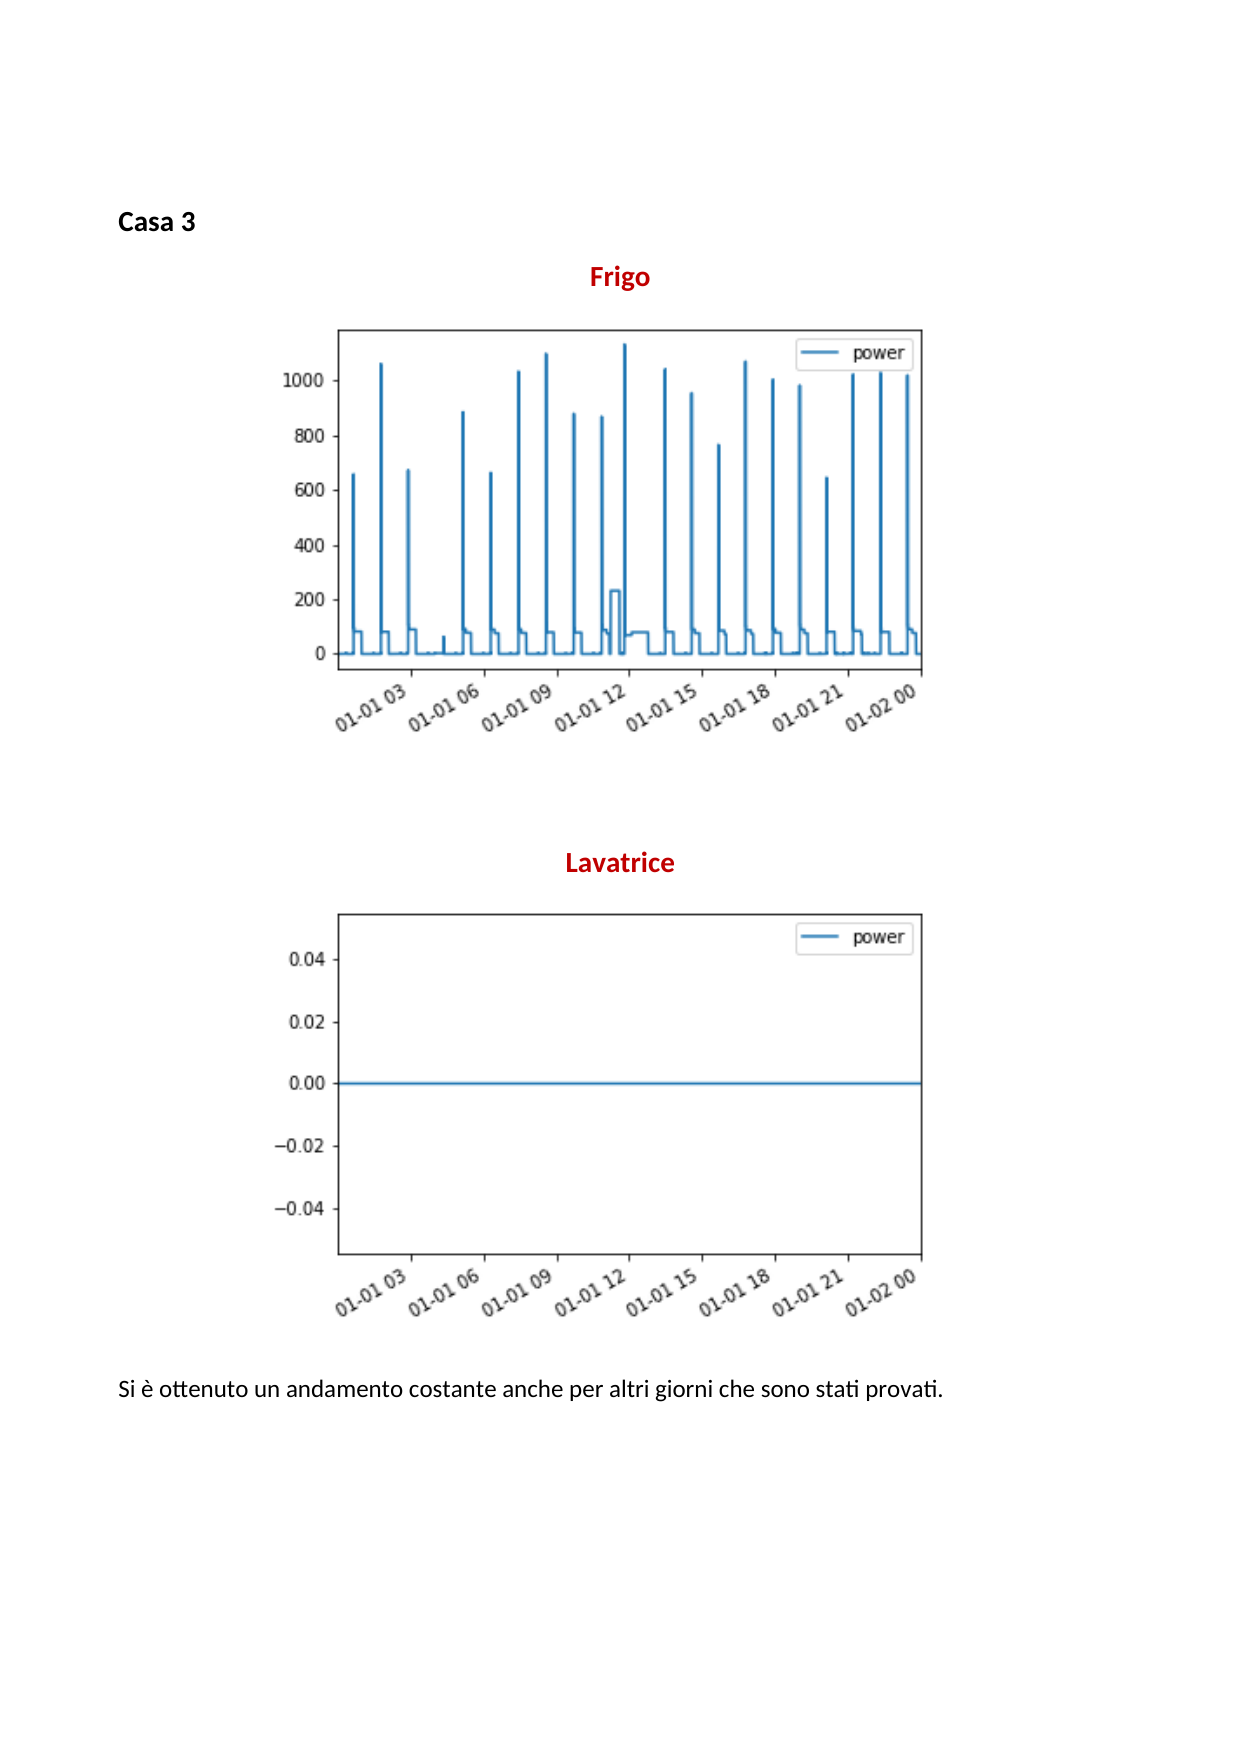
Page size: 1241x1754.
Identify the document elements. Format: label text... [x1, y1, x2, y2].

text Casa 3 [118, 203, 1122, 238]
text Frigo [118, 258, 1122, 293]
picture [244, 899, 996, 1355]
text Si è ottenuto un andamento costante anche per altri giorni che sono stati provati. [118, 1373, 1122, 1404]
text Lavatrice [118, 844, 1122, 879]
picture [244, 312, 996, 770]
